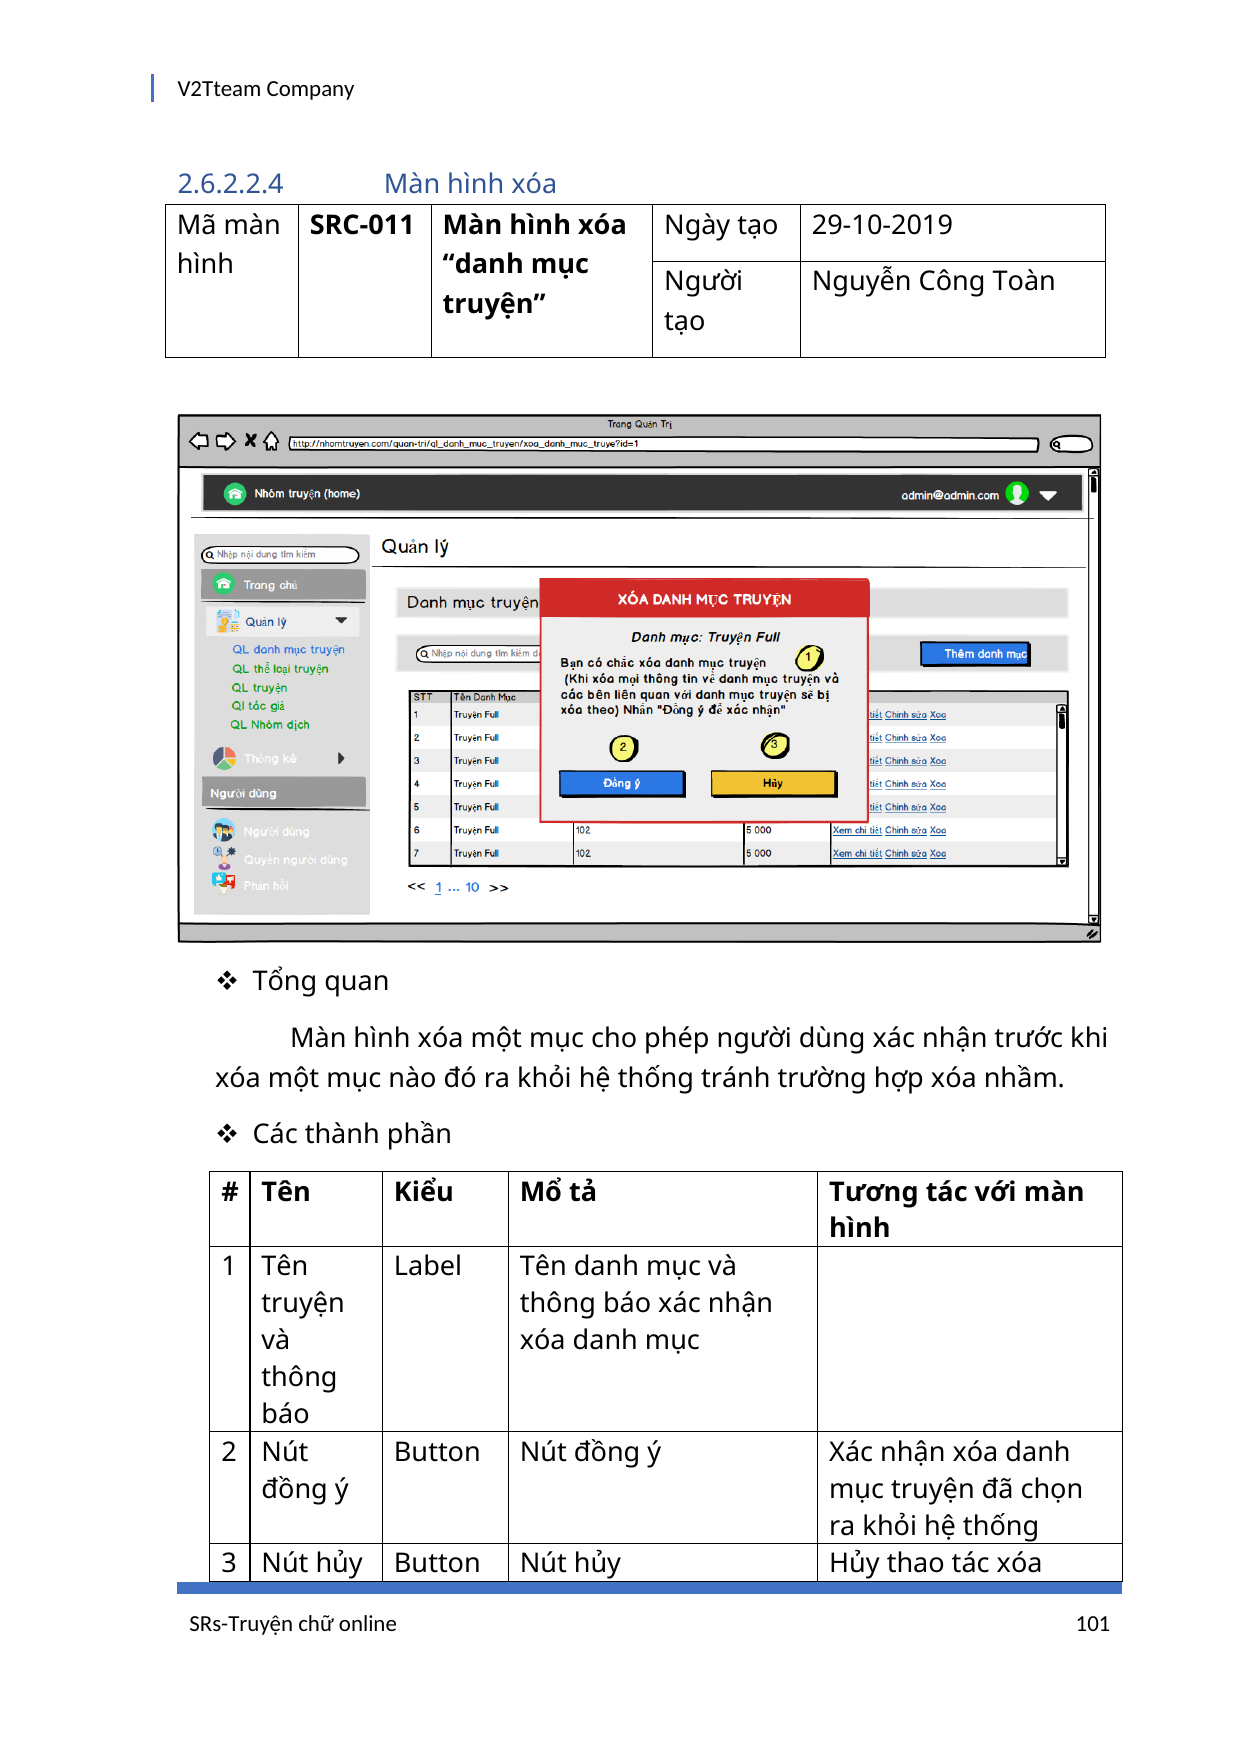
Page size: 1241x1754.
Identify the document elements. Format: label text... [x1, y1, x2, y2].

table_header Mã màn hình [166, 205, 298, 357]
table_header # [210, 1172, 249, 1246]
table_cell [818, 1247, 1122, 1431]
table_cell Tên danh mục và thông báo xác nhận xóa danh mục [509, 1247, 817, 1431]
table_cell 2 [210, 1432, 249, 1543]
table_cell Nút hủy [509, 1544, 817, 1581]
table_cell Nút đồng ý [509, 1432, 817, 1543]
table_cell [818, 1544, 1122, 1581]
table_header SRC-011 [299, 205, 431, 357]
table_cell Tên truyện và thông báo [251, 1247, 382, 1431]
table_cell 3 [210, 1544, 249, 1581]
table_cell Button [383, 1432, 508, 1543]
picture [177, 414, 1102, 943]
subtitle Màn hình xóa [177, 164, 1122, 201]
table_cell Xác nhận xóa danh mục truyện đã chọn ra khỏi hệ thống [818, 1432, 1122, 1543]
table_cell Người tạo [653, 262, 800, 357]
table_header Tương tác với màn hình [818, 1172, 1122, 1246]
table_cell Label [383, 1247, 508, 1431]
list Các thành phần [215, 1114, 1122, 1151]
table_header Kiểu [383, 1172, 508, 1246]
table_cell Nút hủy [251, 1544, 382, 1581]
table_header Mổ tả [509, 1172, 817, 1246]
table_header Màn hình xóa “danh mục truyện” [432, 205, 652, 357]
table_cell 1 [210, 1247, 249, 1431]
table_cell Nguyễn Công Toàn [801, 262, 1105, 357]
table_header Tên [251, 1172, 382, 1246]
list Tổng quan [215, 962, 1122, 999]
table_cell Nút đồng ý [251, 1432, 382, 1543]
text Màn hình xóa một mục cho phép người dùng xác nhận trước khi xóa một mục nào đó ra khỏi hệ thống tránh trường hợp xóa nhầm. [215, 1018, 1122, 1095]
table_cell Button [383, 1544, 508, 1581]
table_header 29-10-2019 [801, 205, 1105, 261]
table_header Ngày tạo [653, 205, 800, 261]
